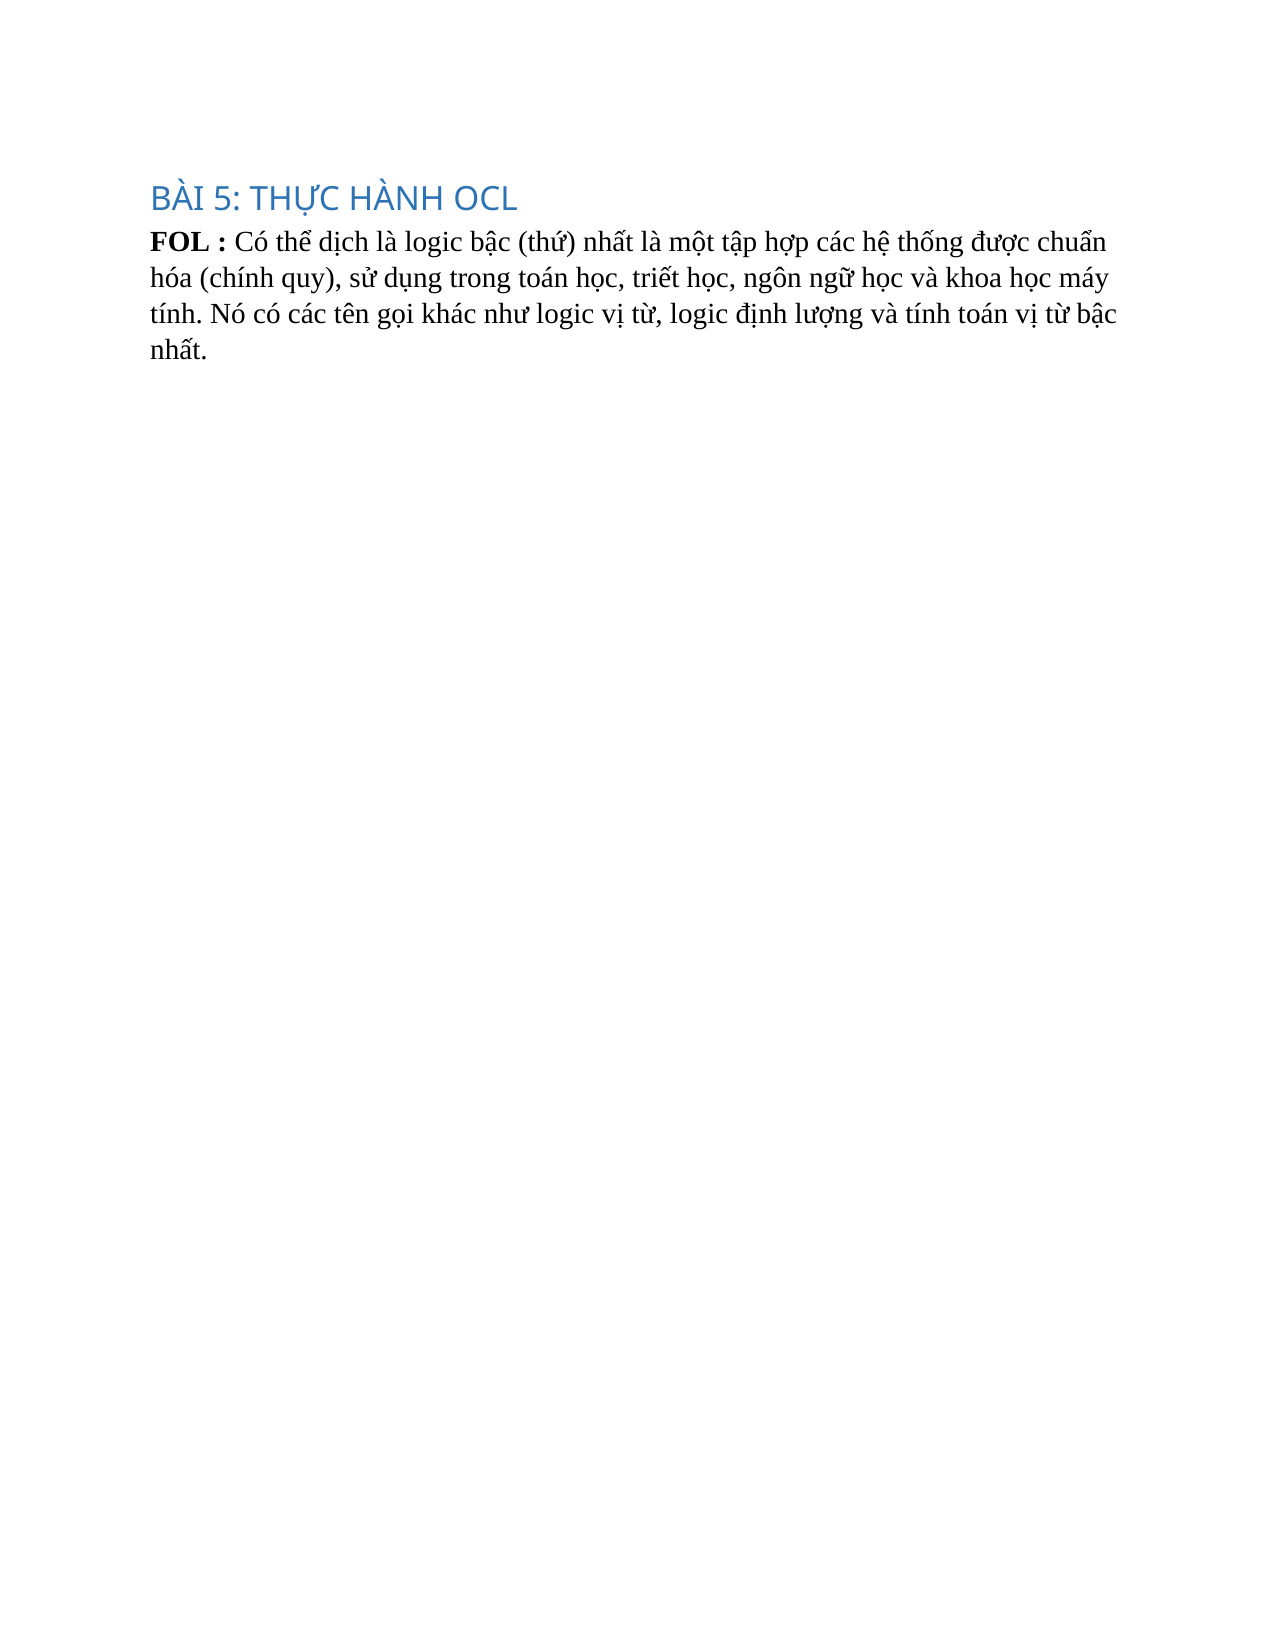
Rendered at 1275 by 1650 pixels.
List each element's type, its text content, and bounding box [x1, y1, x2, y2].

text FOL : Có thể dịch là logic bậc (thứ) nhất là một tập hợp các hệ thống được chuẩn hóa (chính quy), sử dụng trong toán học, triết học, ngôn ngữ học và khoa học máy tính. Nó có các tên gọi khác như logic vị từ, logic định lượng và tính toán vị từ bậc nhất. [150, 224, 1125, 366]
subtitle BÀI 5: THỰC HÀNH OCL [150, 175, 1125, 220]
